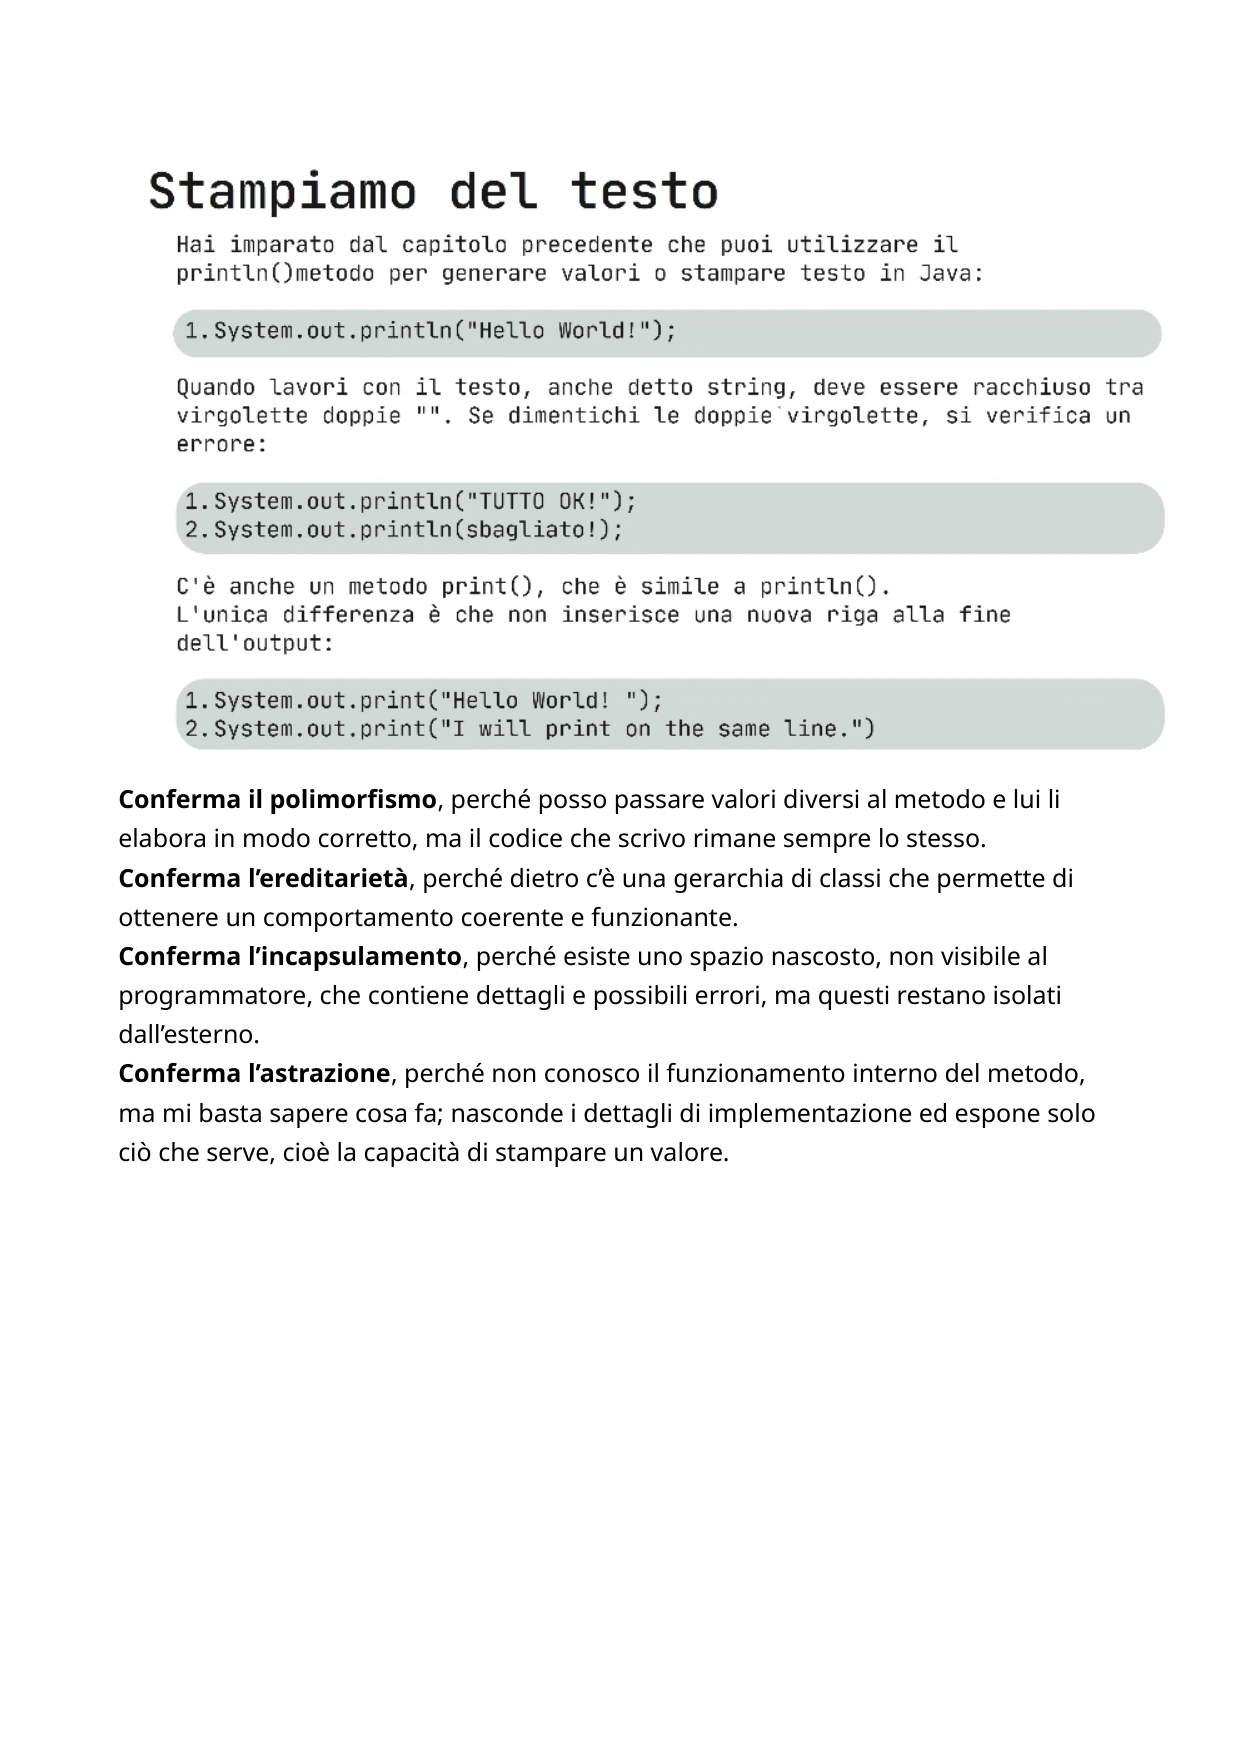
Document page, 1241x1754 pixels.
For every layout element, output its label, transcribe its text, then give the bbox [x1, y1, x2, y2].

text Conferma il polimorfismo, perché posso passare valori diversi al metodo e lui li elabora in modo corretto, ma il codice che scrivo rimane sempre lo stesso. Conferma l’ereditarietà, perché dietro c’è una gerarchia di classi che permette di ottenere un comportamento coerente e funzionante. Conferma l’incapsulamento, perché esiste uno spazio nascosto, non visibile al programmatore, che contiene dettagli e possibili errori, ma questi restano isolati dall’esterno. Conferma l’astrazione, perché non conosco il funzionamento interno del metodo, ma mi basta sapere cosa fa; nasconde i dettagli di implementazione ed espone solo ciò che serve, cioè la capacità di stampare un valore. [118, 782, 1122, 1168]
picture [118, 147, 1210, 761]
